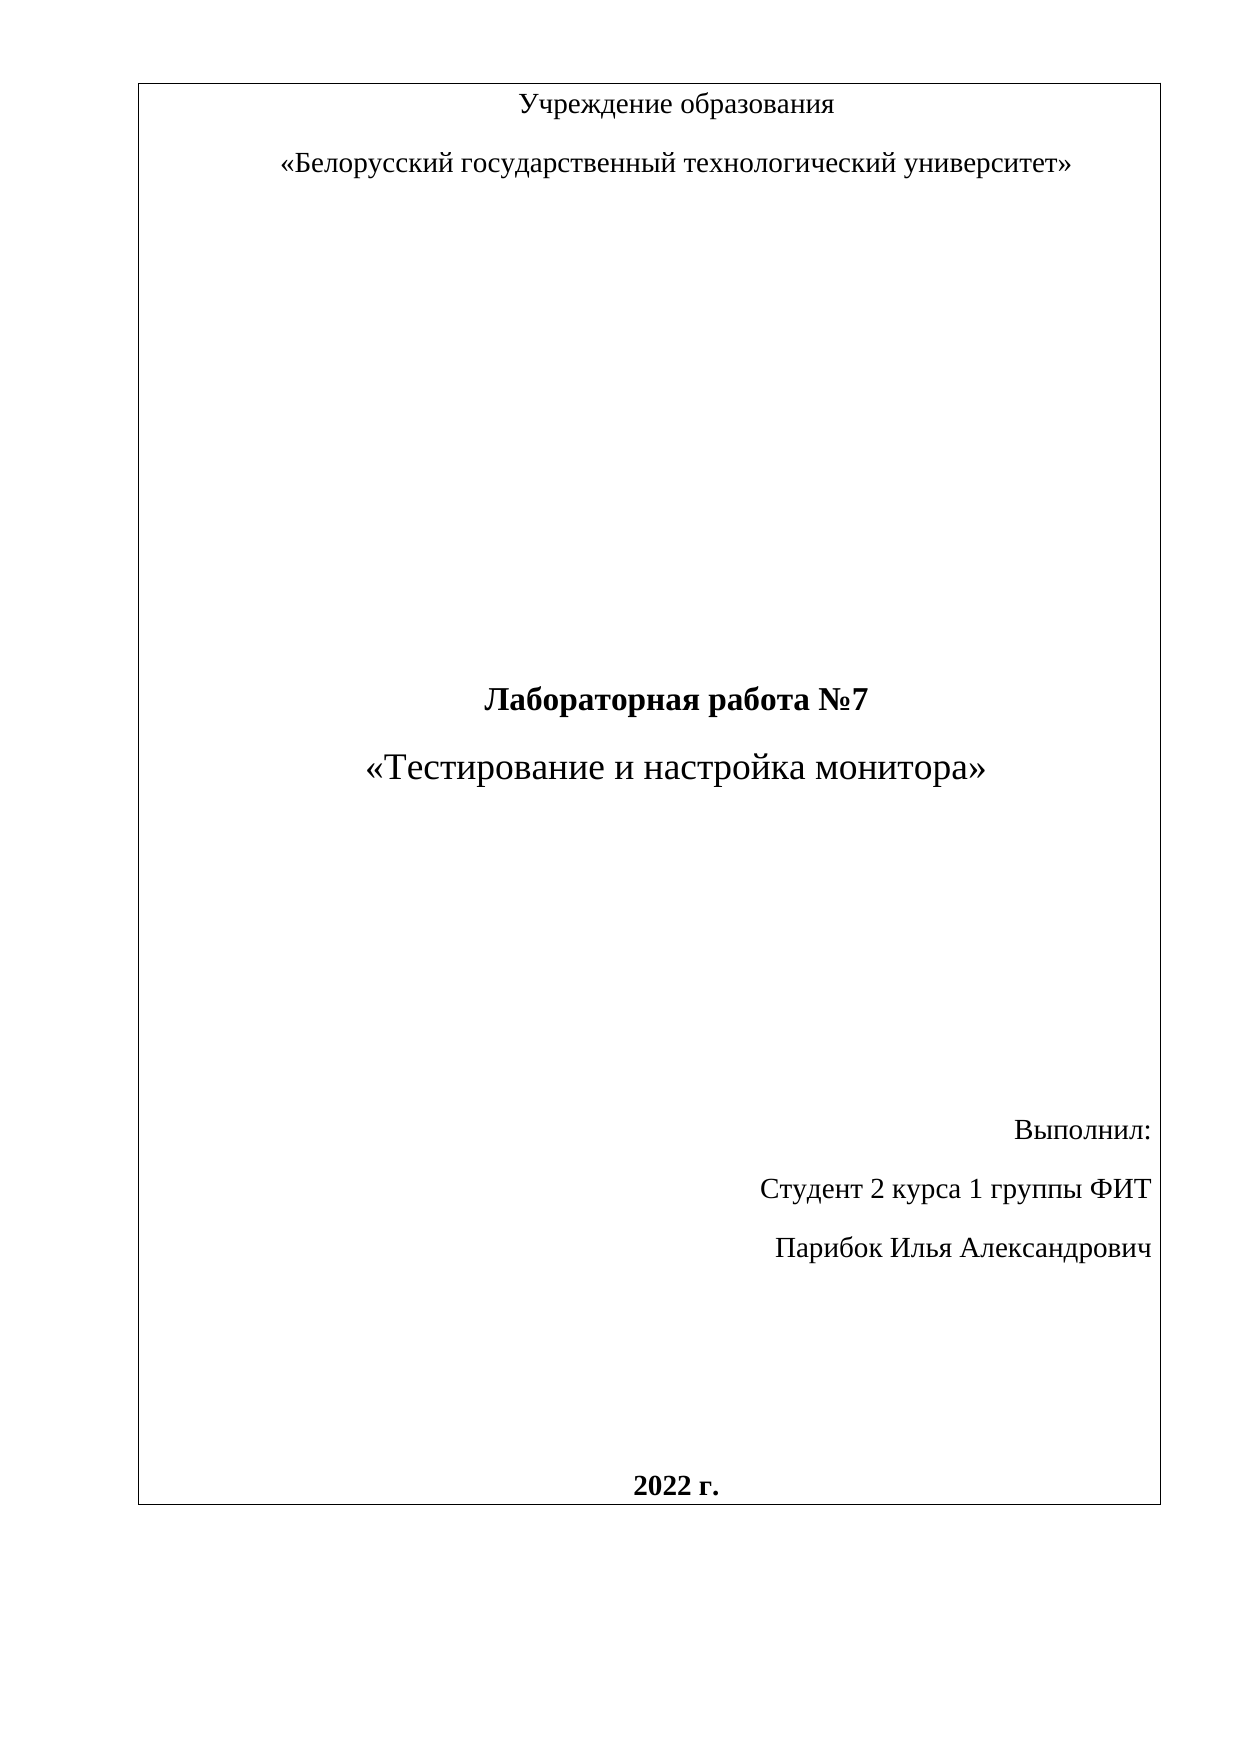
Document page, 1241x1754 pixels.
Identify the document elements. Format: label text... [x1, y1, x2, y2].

text Выполнил: [139, 1109, 1160, 1145]
text Лабораторная работа №7 [139, 676, 1160, 718]
text Учреждение образования [139, 84, 1160, 119]
text «Тестирование и настройка монитора» [139, 741, 1160, 788]
text «Белорусский государственный технологический университет» [139, 142, 1160, 179]
text Парибок Илья Александрович [139, 1227, 1160, 1264]
text 2022 г. [139, 1465, 1160, 1504]
text Студент 2 курса 1 группы ФИТ [139, 1168, 1160, 1205]
